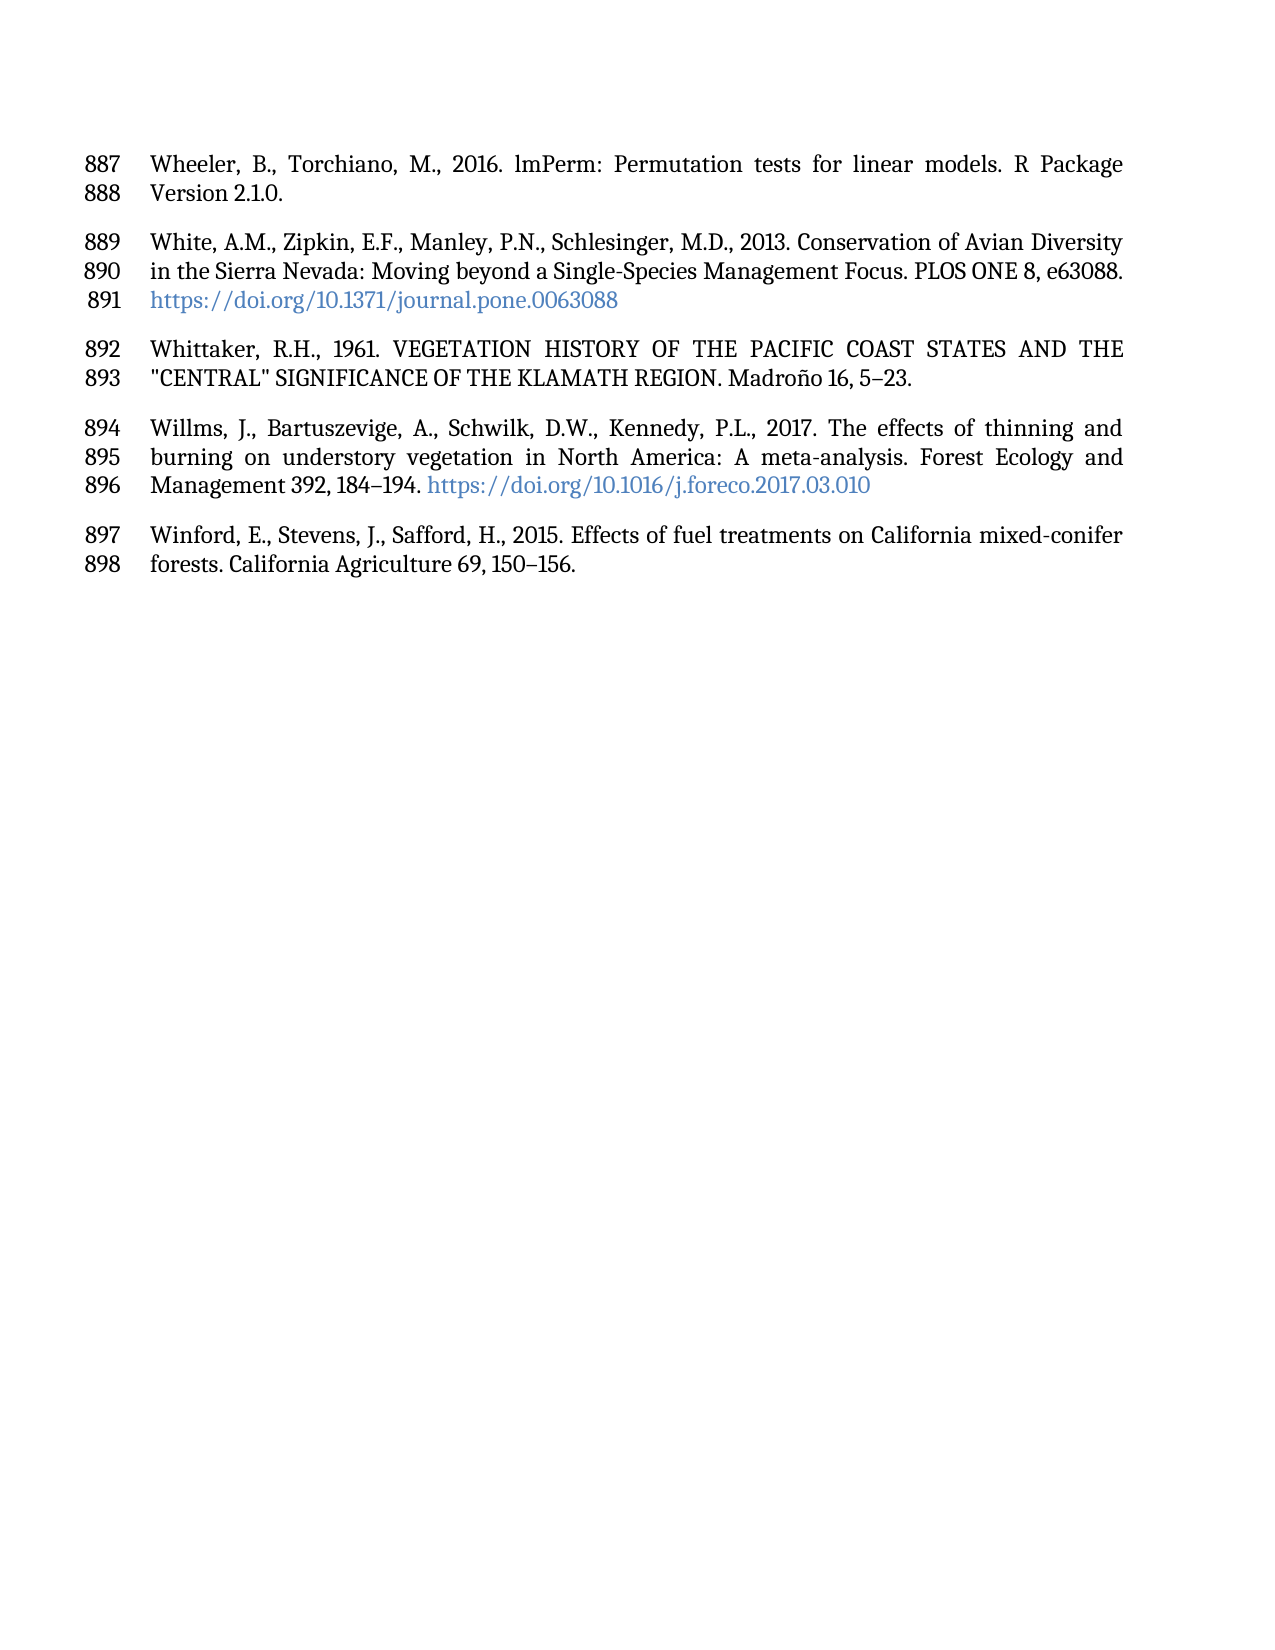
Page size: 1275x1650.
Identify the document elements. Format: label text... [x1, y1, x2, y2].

text White, A.M., Zipkin, E.F., Manley, P.N., Schlesinger, M.D., 2013. Conservation of Avian Diversity in the Sierra Nevada: Moving beyond a Single-Species Management Focus. PLOS ONE 8, e63088. https://doi.org/10.1371/journal.pone.0063088 [150, 228, 1125, 314]
text Wheeler, B., Torchiano, M., 2016. lmPerm: Permutation tests for linear models. R Package Version 2.1.0. [150, 150, 1125, 207]
text Willms, J., Bartuszevige, A., Schwilk, D.W., Kennedy, P.L., 2017. The effects of thinning and burning on understory vegetation in North America: A meta-analysis. Forest Ecology and Management 392, 184–194. https://doi.org/10.1016/j.foreco.2017.03.010 [150, 414, 1125, 500]
text Whittaker, R.H., 1961. VEGETATION HISTORY OF THE PACIFIC COAST STATES AND THE "CENTRAL" SIGNIFICANCE OF THE KLAMATH REGION. Madroño 16, 5–23. [150, 335, 1125, 393]
text Winford, E., Stevens, J., Safford, H., 2015. Effects of fuel treatments on California mixed-conifer forests. California Agriculture 69, 150–156. [150, 521, 1125, 578]
